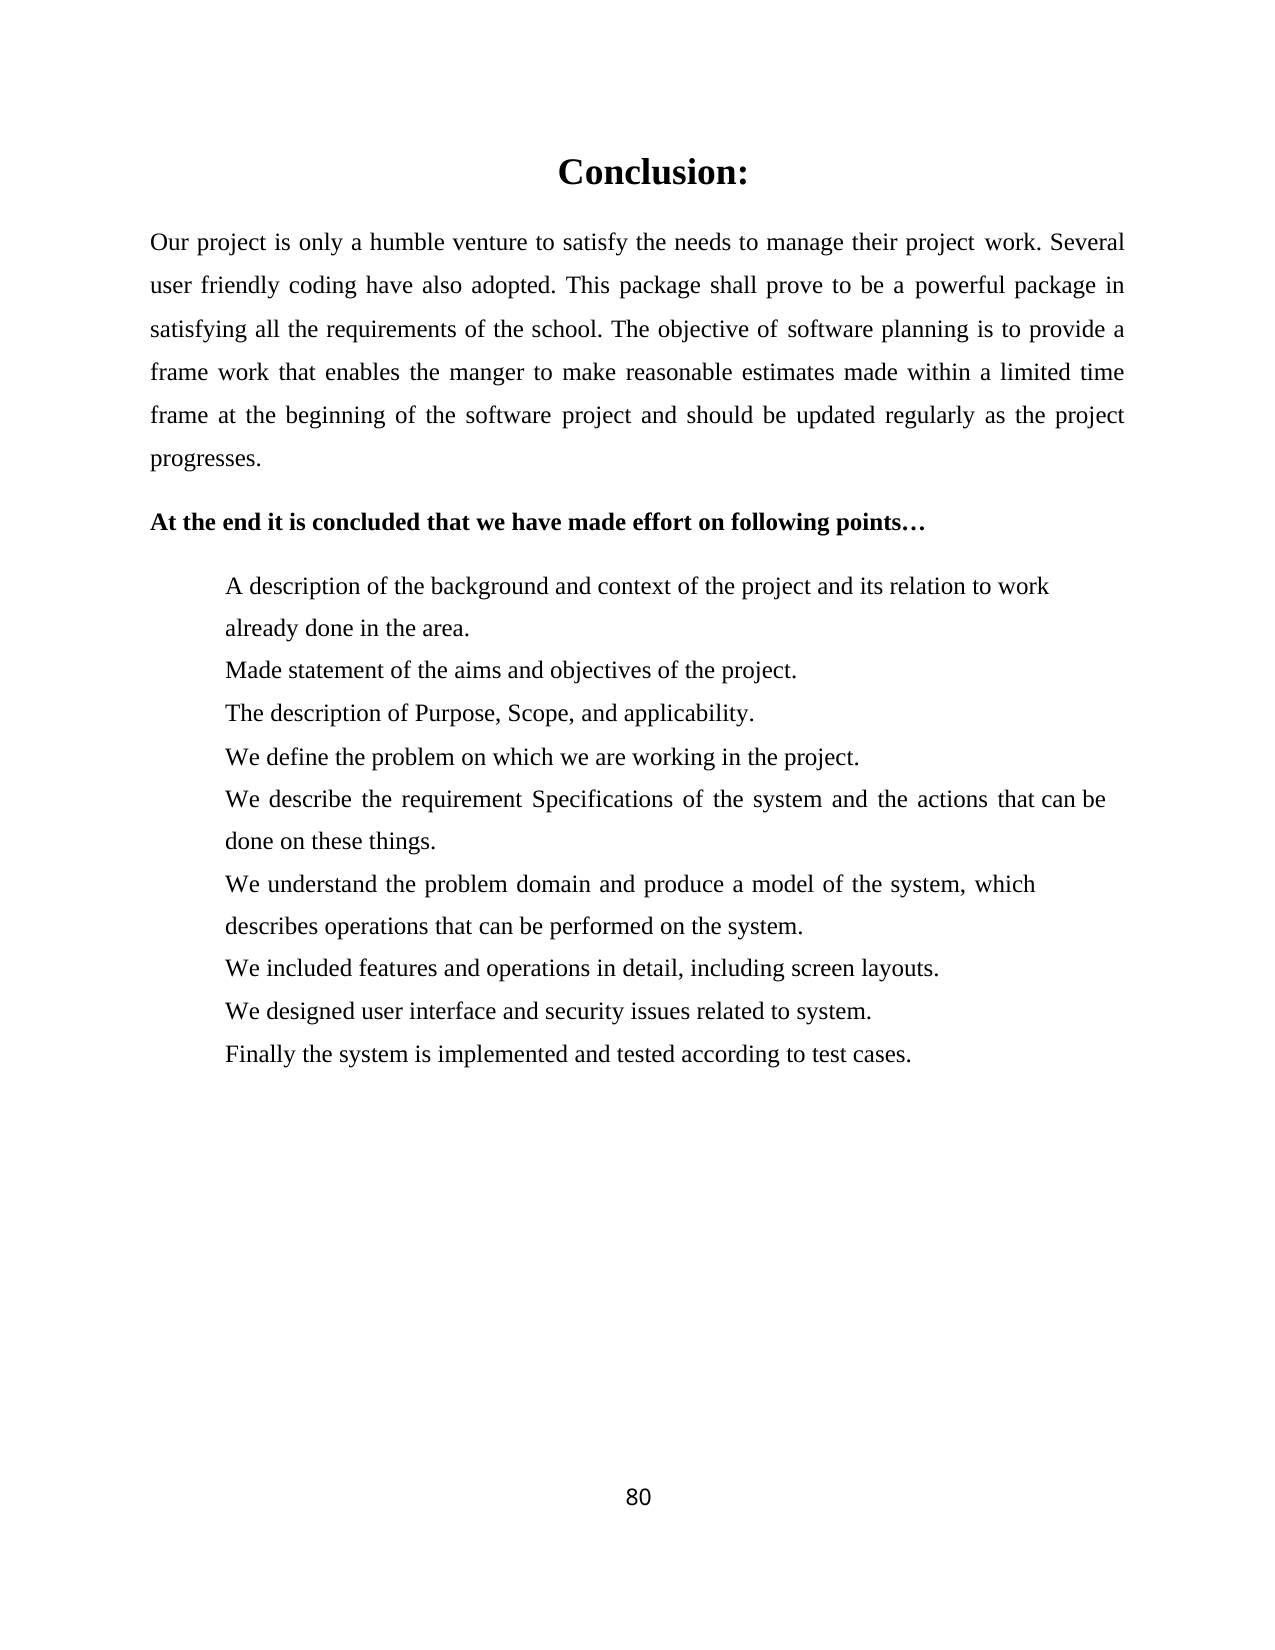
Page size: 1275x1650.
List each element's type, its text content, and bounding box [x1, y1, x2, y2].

list We understand the problem domain and produce a model of the system, which describes operations that can be performed on the system. [187, 869, 1124, 939]
list We describe the requirement Specifications of the system and the actions that can be done on these things. [187, 784, 1124, 855]
subtitle At the end it is concluded that we have made effort on following points… [150, 507, 1152, 536]
text Conclusion: [150, 149, 1152, 192]
list Made statement of the aims and objectives of the project. [187, 656, 1152, 684]
list We define the problem on which we are working in the project. [187, 742, 1152, 770]
text Our project is only a humble venture to satisfy the needs to manage their project work. Several user friendly coding have also adopted. This package shall prove to be a powerful package in satisfying all the requirements of the school. The objective of software planning is to provide a frame work that enables the manger to make reasonable estimates made within a limited time frame at the beginning of the software project and should be updated regularly as the project progresses. [150, 227, 1125, 472]
list The description of Purpose, Scope, and applicability. [187, 698, 1152, 727]
list Finally the system is implemented and tested according to test cases. [187, 1039, 1152, 1068]
list We included features and operations in detail, including screen layouts. [187, 953, 1152, 982]
list We designed user interface and security issues related to system. [187, 996, 1152, 1025]
list A description of the background and context of the project and its relation to work already done in the area. [187, 571, 1124, 642]
